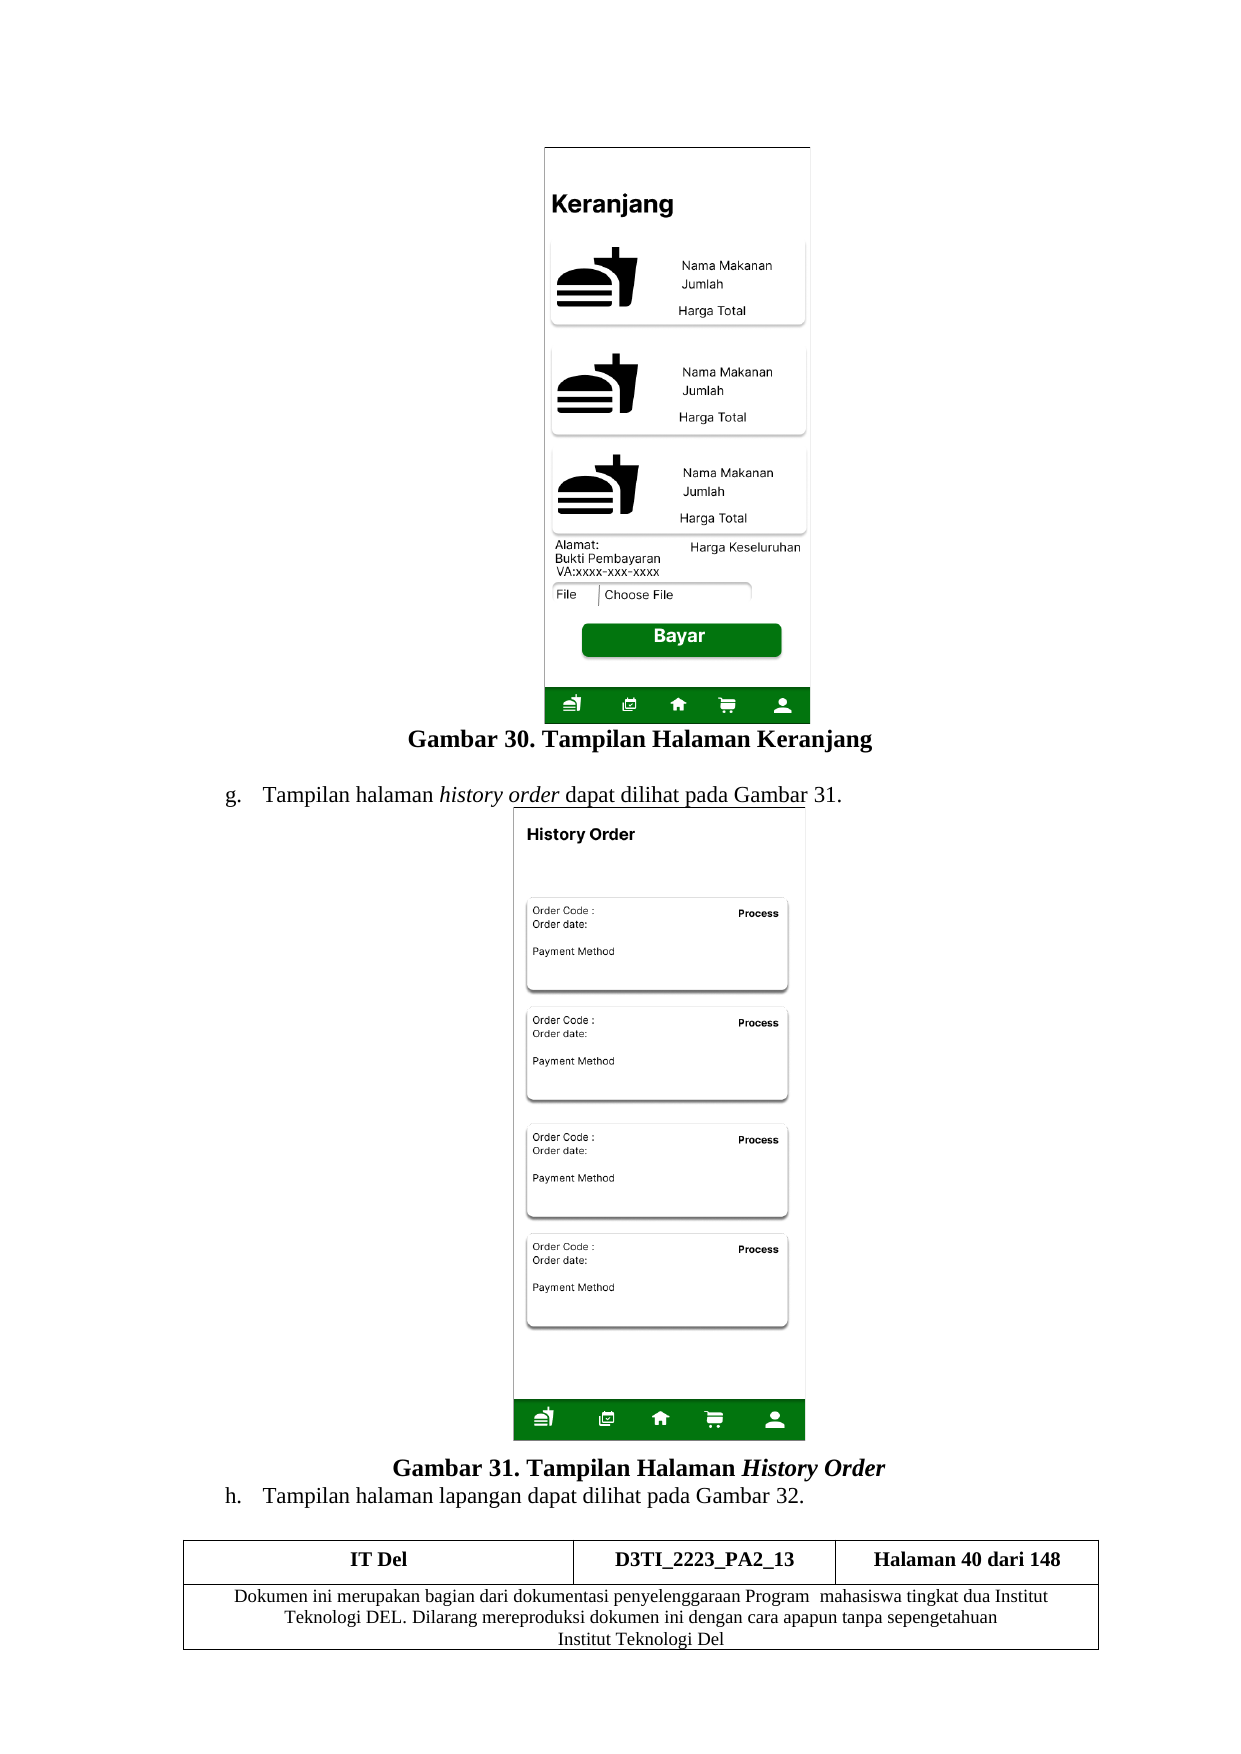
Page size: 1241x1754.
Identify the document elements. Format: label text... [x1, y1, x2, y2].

text Gambar 30. Tampilan Halaman Keranjang [187, 724, 1092, 752]
picture [544, 147, 811, 724]
picture [513, 807, 806, 1441]
text Gambar 31. Tampilan Halaman History Order [187, 1453, 1092, 1482]
list Tampilan halaman lapangan dapat dilihat pada Gambar 32. [225, 1482, 1092, 1508]
list Tampilan halaman history order dapat dilihat pada Gambar 31. [225, 781, 1092, 808]
